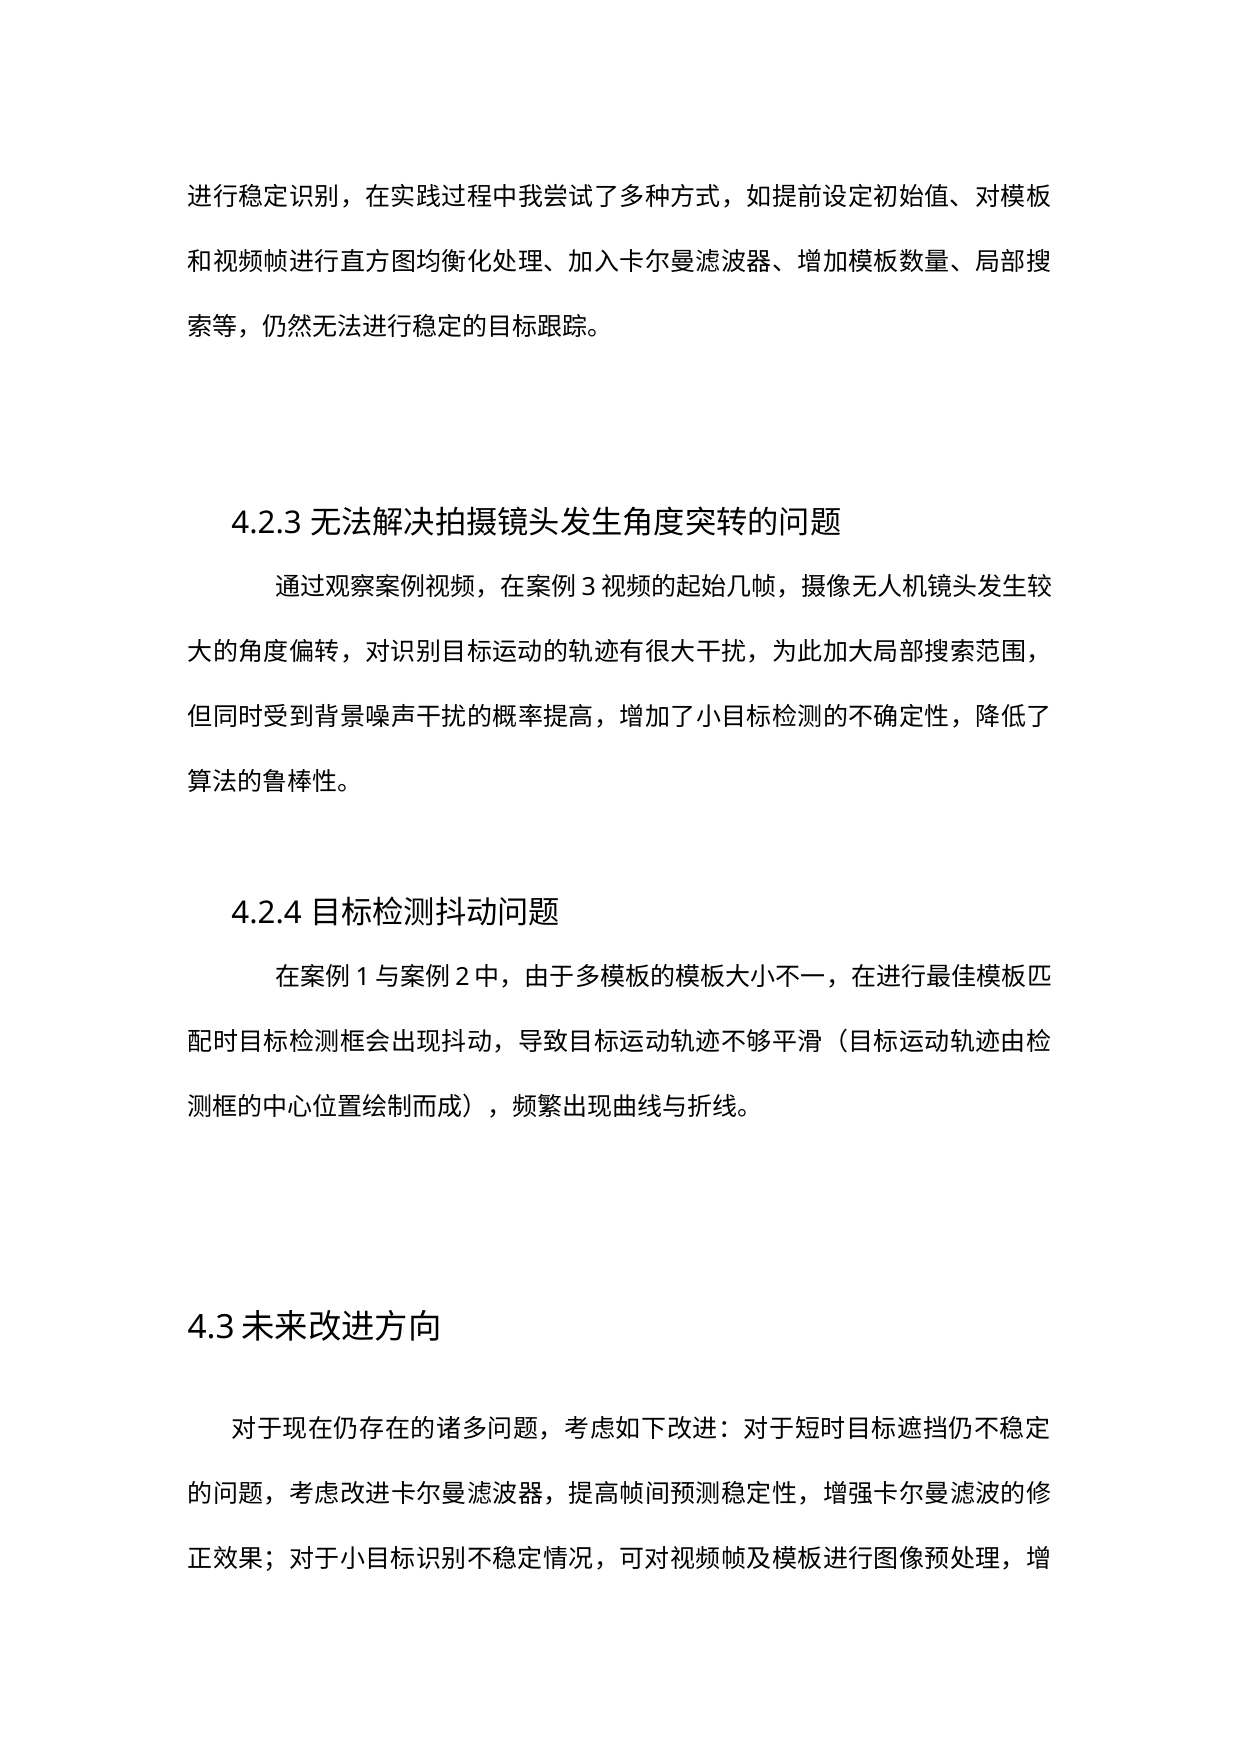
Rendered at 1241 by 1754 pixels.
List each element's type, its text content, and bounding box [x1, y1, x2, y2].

text 通过观察案例视频，在案例3视频的起始几帧，摄像无人机镜头发生较大的角度偏转，对识别目标运动的轨迹有很大干扰，为此加大局部搜索范围，但同时受到背景噪声干扰的概率提高，增加了小目标检测的不确定性，降低了算法的鲁棒性。 [187, 552, 1053, 812]
text 在案例1与案例2中，由于多模板的模板大小不一，在进行最佳模板匹配时目标检测框会出现抖动，导致目标运动轨迹不够平滑（目标运动轨迹由检测框的中心位置绘制而成），频繁出现曲线与折线。 [187, 942, 1053, 1137]
text 4.2.4 目标检测抖动问题 [187, 877, 1053, 942]
text 4.3未来改进方向 [187, 1292, 1053, 1357]
text 在案例3中，由于视频帧及目标像素值过低且背景干扰因素过多，无法进行稳定识别，在实践过程中我尝试了多种方式，如提前设定初始值、对模板和视频帧进行直方图均衡化处理、加入卡尔曼滤波器、增加模板数量、局部搜索等，仍然无法进行稳定的目标跟踪。 [187, 162, 1053, 357]
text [187, 1394, 1053, 1589]
text 4.2.3 无法解决拍摄镜头发生角度突转的问题 [187, 487, 1053, 552]
